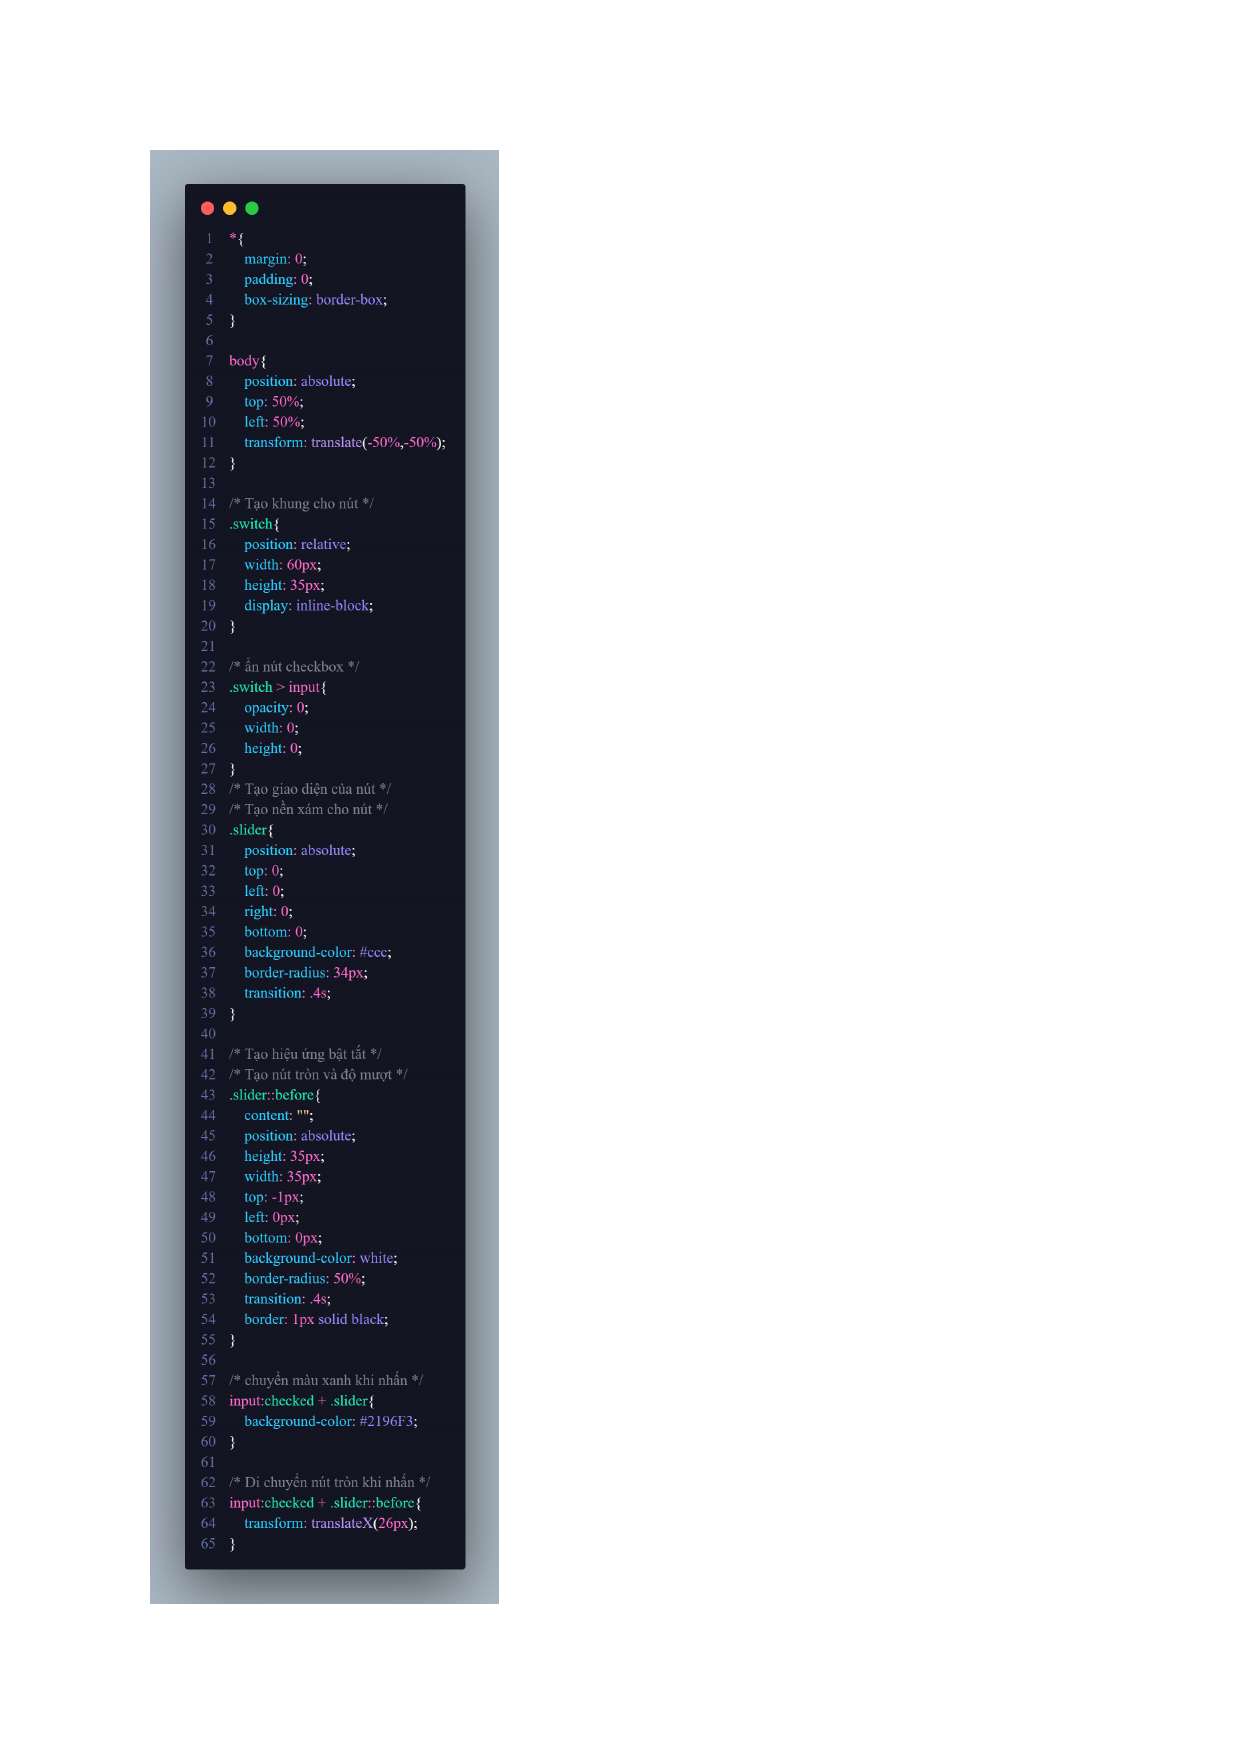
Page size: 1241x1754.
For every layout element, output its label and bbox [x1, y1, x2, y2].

picture [150, 150, 499, 1604]
